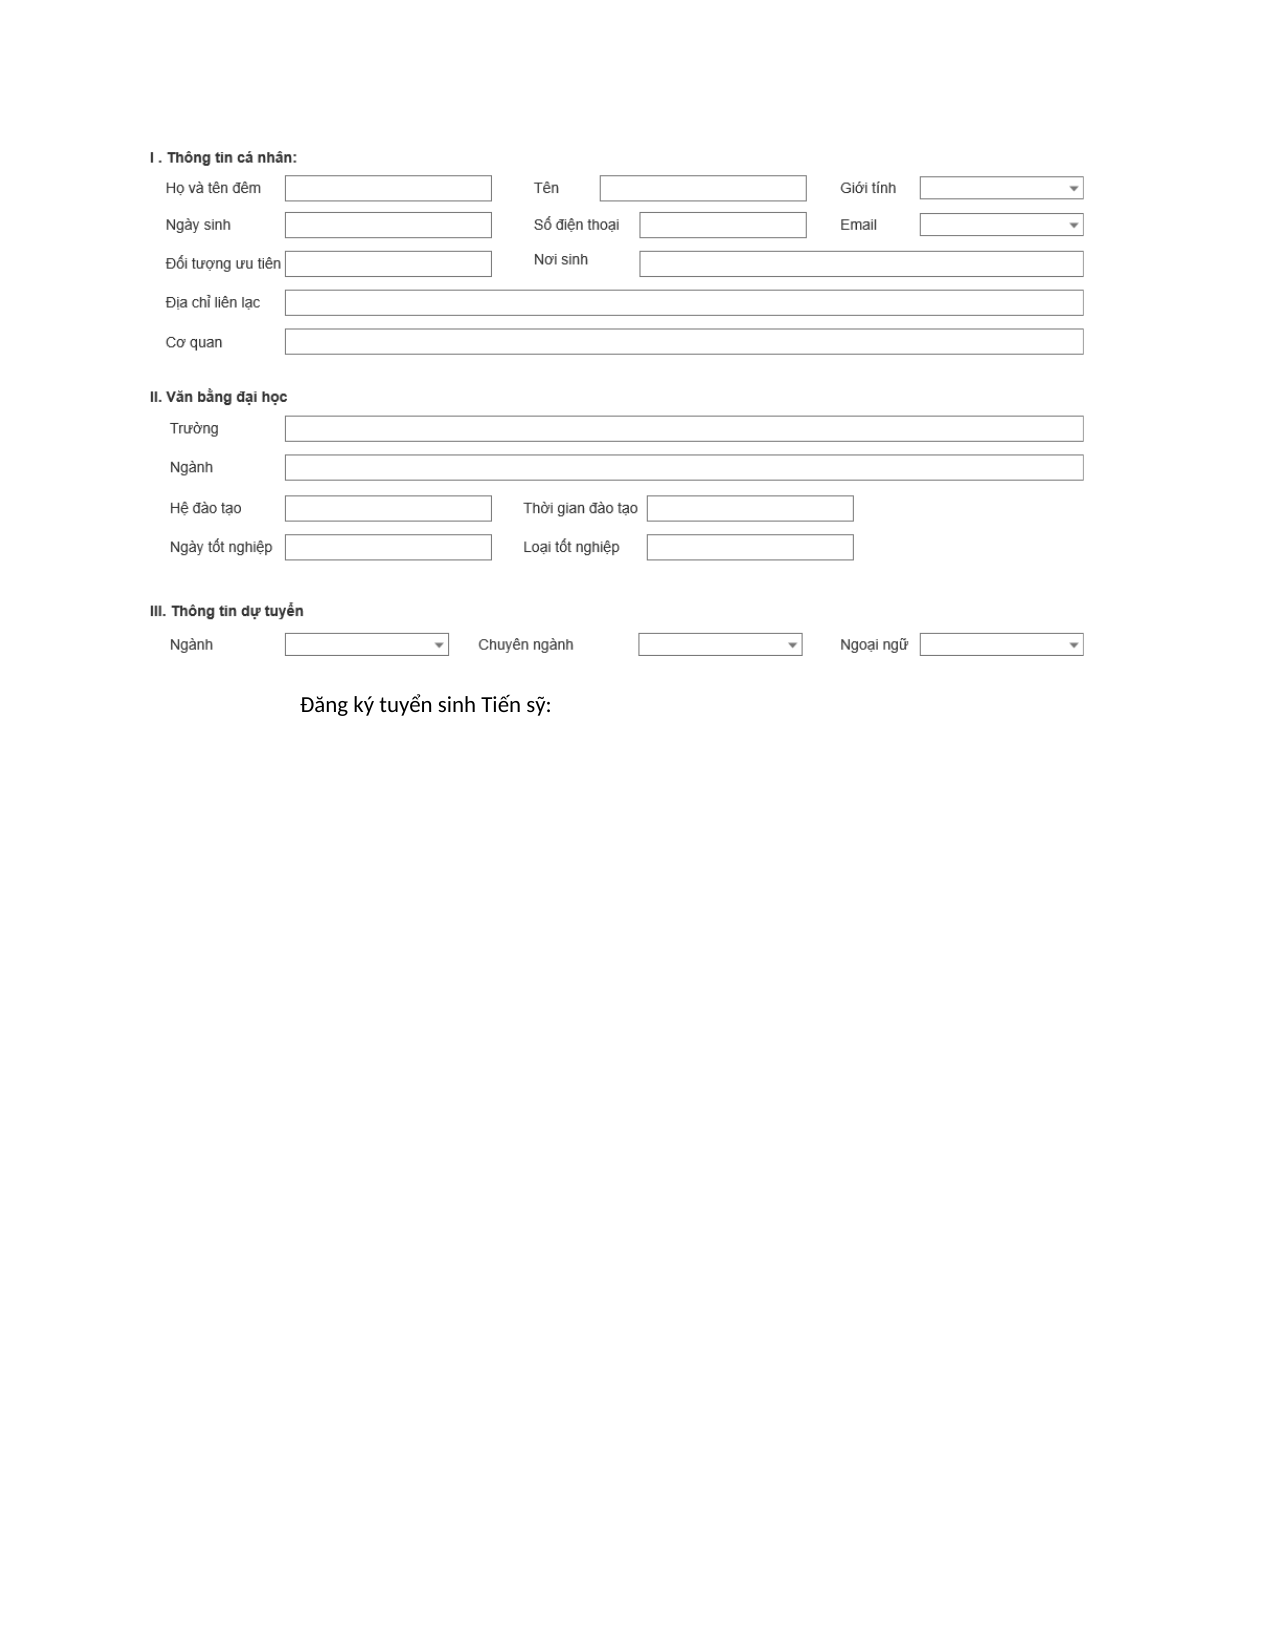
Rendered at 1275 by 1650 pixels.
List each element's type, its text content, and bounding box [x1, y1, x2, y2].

picture [150, 150, 1084, 656]
text Đăng ký tuyển sinh Tiến sỹ: [150, 690, 1125, 718]
